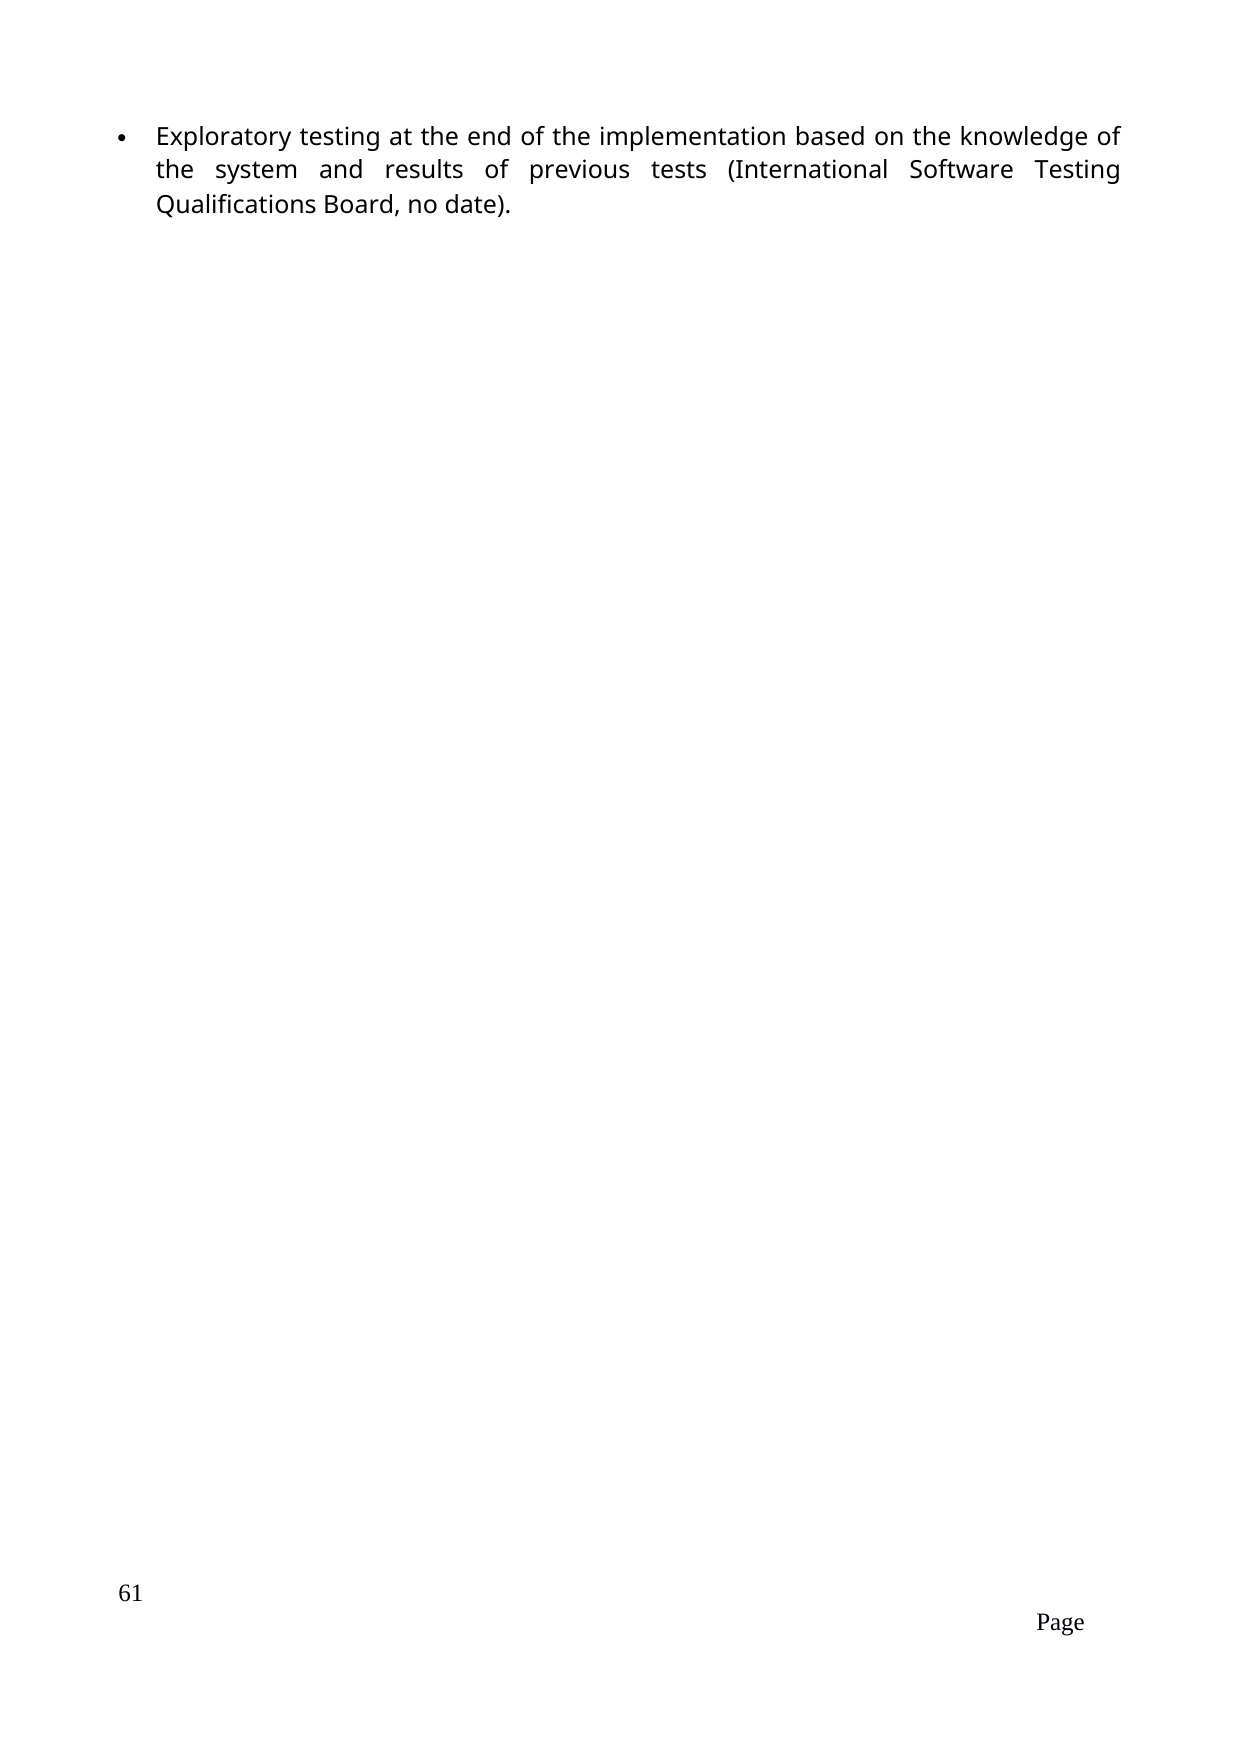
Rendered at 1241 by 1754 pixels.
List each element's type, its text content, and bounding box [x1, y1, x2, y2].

list Exploratory testing at the end of the implementation based on the knowledge of the system and results of previous tests (International Software Testing Qualifications Board, no date). [118, 118, 1122, 220]
